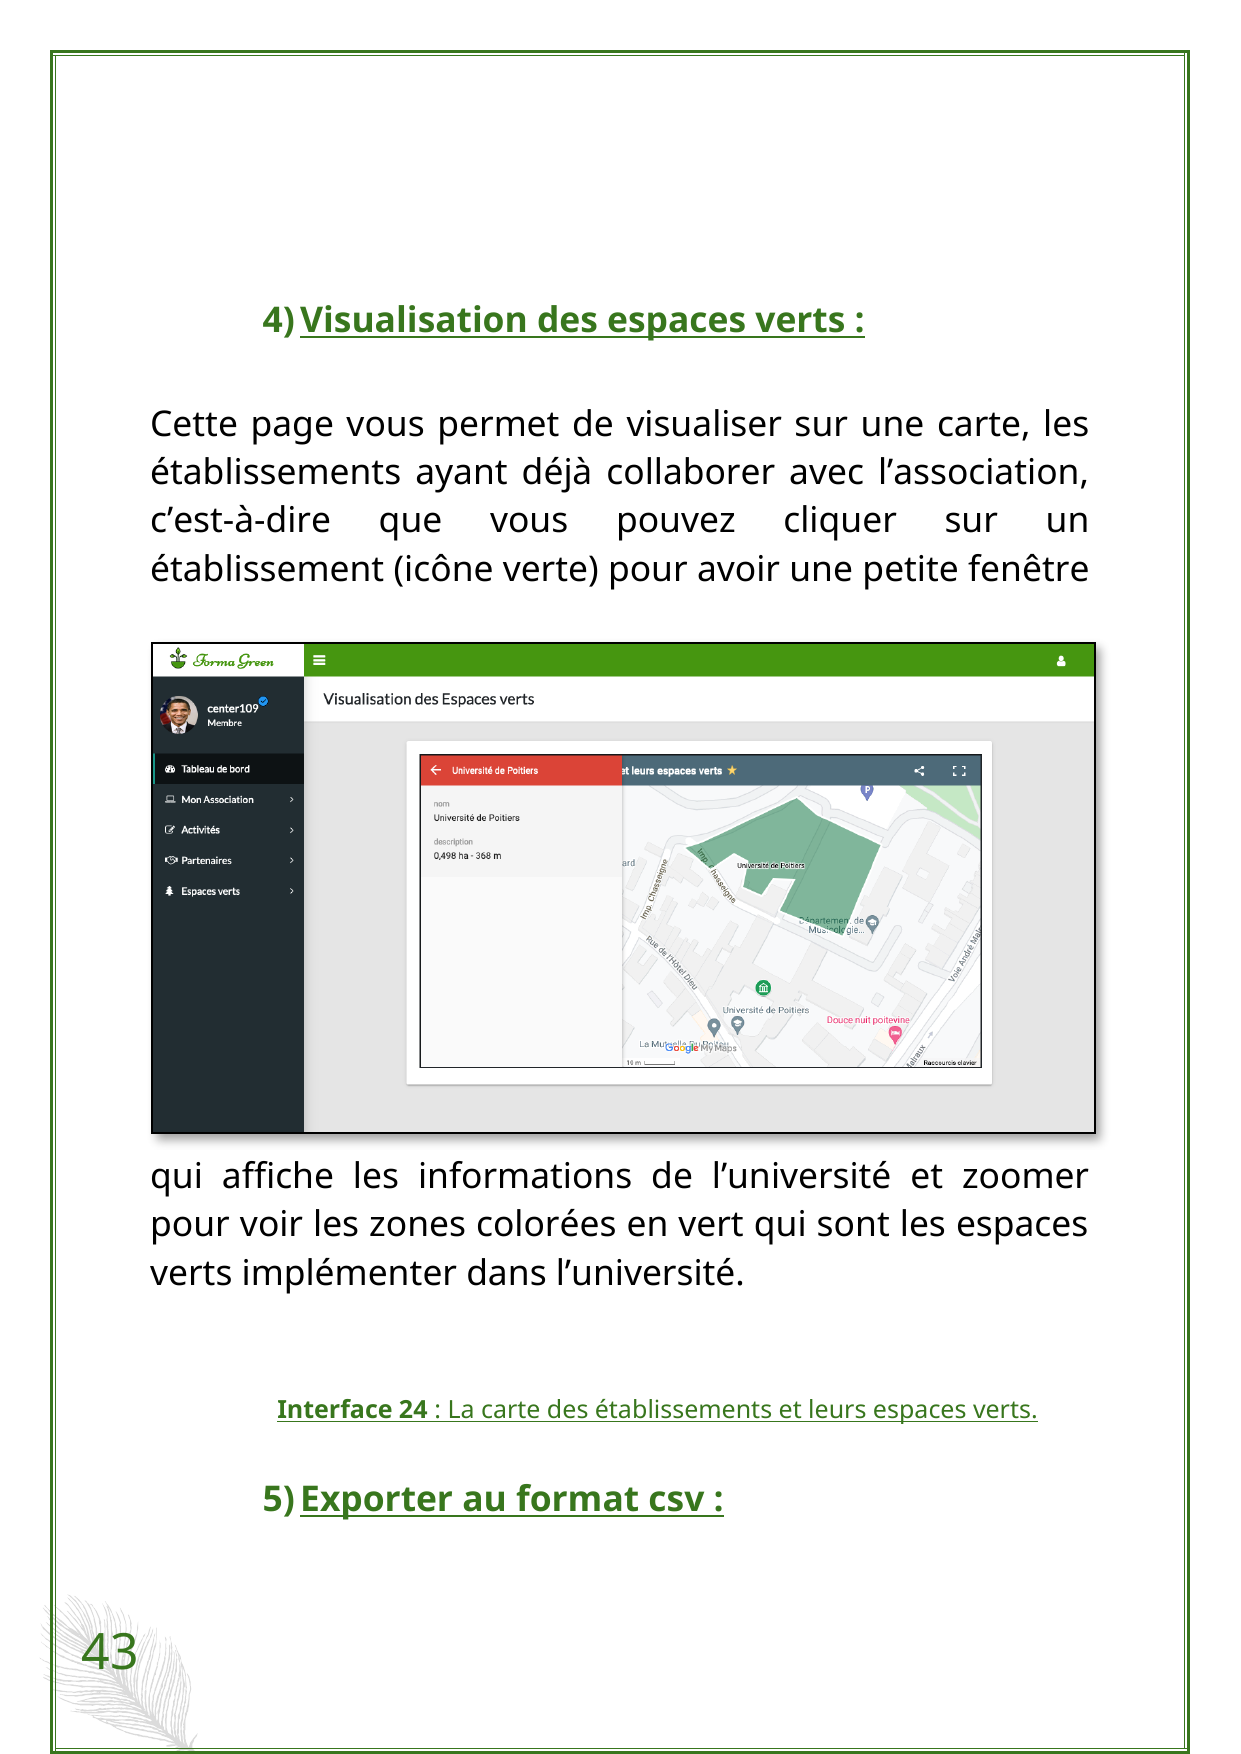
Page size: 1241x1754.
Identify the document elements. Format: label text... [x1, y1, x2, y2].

text Cette page vous permet de visualiser sur une carte, les établissements ayant déjà collaborer avec l’association, c’est-à-dire que vous pouvez cliquer sur un établissement (icône verte) pour avoir une petite fenêtre qui affiche les informations de l’université et zoomer pour voir les zones colorées en vert qui sont les espaces verts implémenter dans l’université. [150, 398, 1090, 652]
picture [153, 644, 1094, 1132]
list Exporter au format csv : [262, 1474, 1090, 1522]
list Visualisation des espaces verts : [262, 295, 1090, 343]
text Cette page vous permet de visualiser sur une carte, les établissements ayant déjà collaborer avec l’association, c’est-à-dire que vous pouvez cliquer sur un établissement (icône verte) pour avoir une petite fenêtre qui affiche les informations de l’université et zoomer pour voir les zones colorées en vert qui sont les espaces verts implémenter dans l’université. [150, 1137, 1090, 1295]
list Interface 24 : La carte des établissements et leurs espaces verts. [225, 1392, 1090, 1426]
